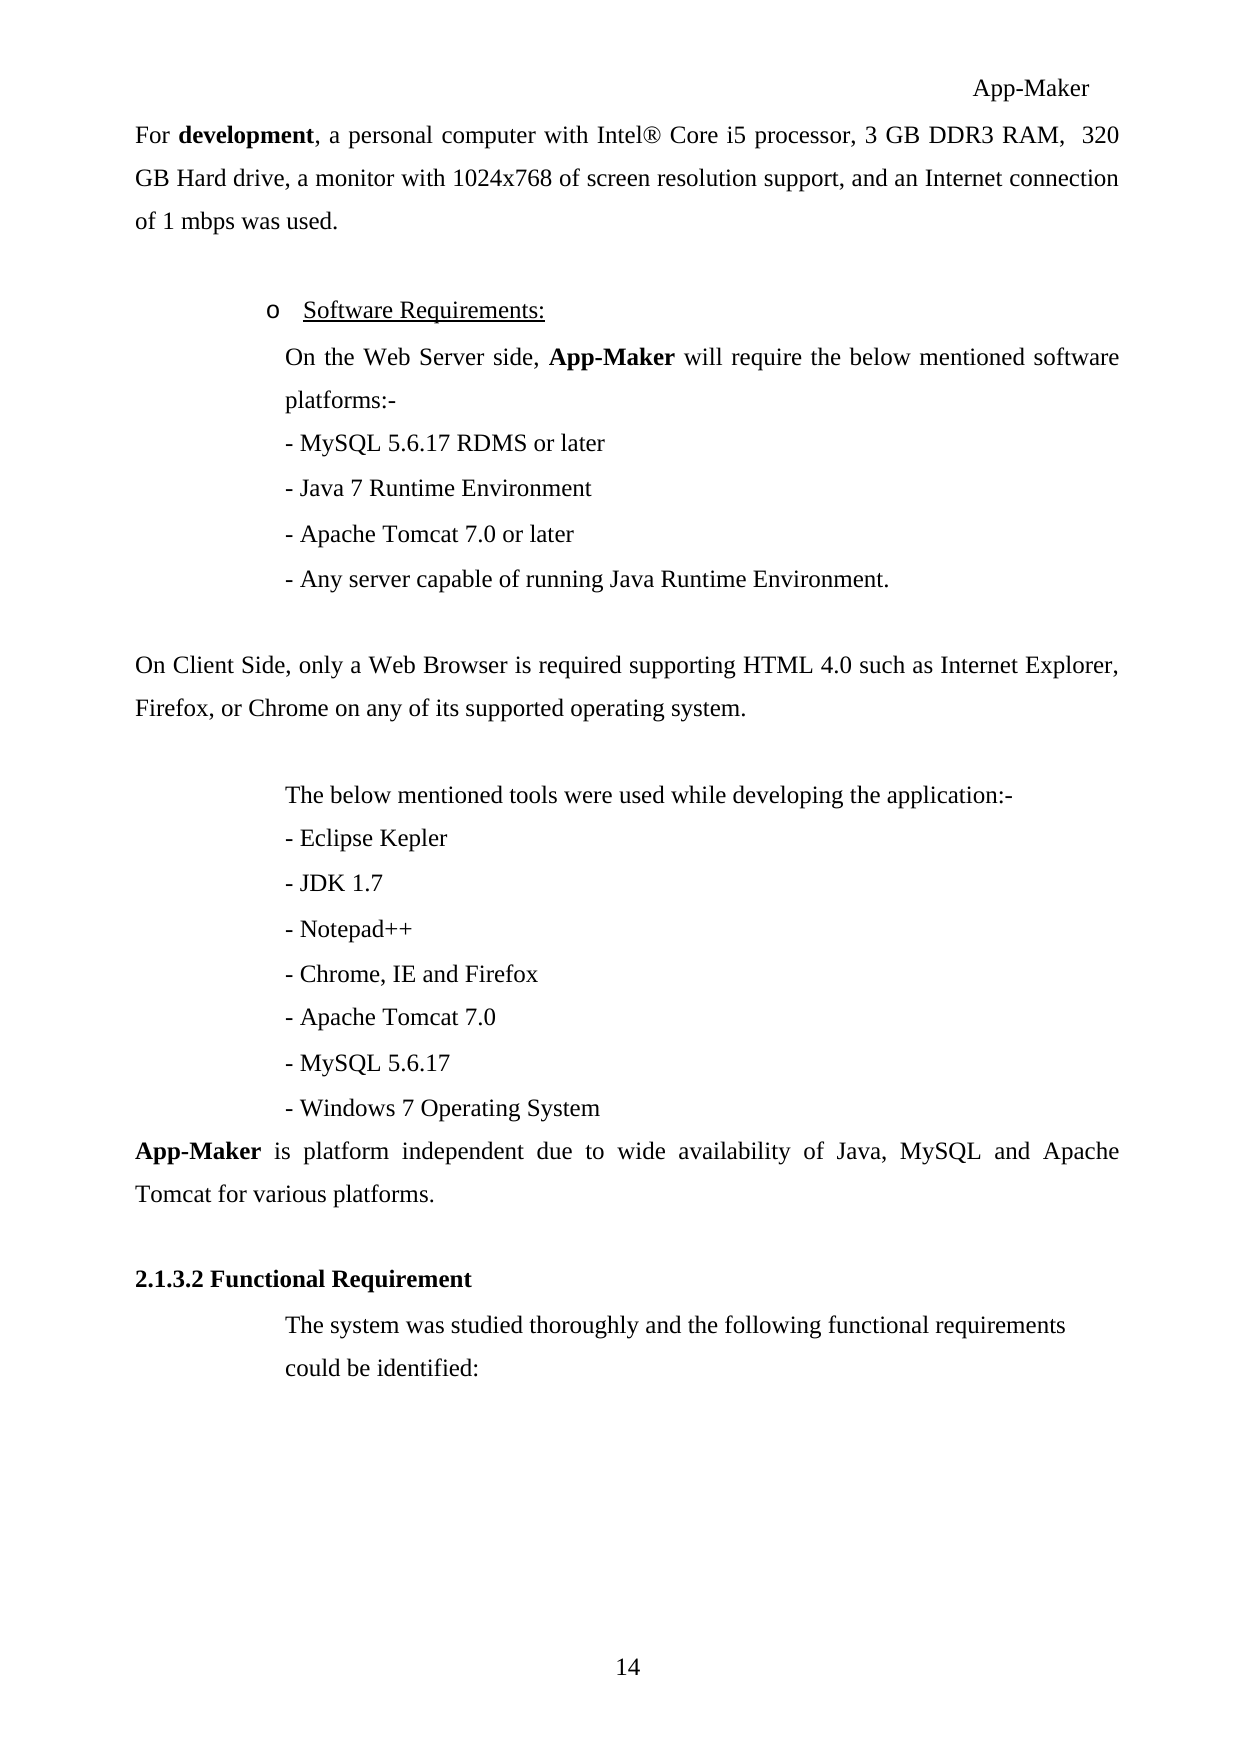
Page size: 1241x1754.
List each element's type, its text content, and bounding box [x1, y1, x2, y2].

text The below mentioned tools were used while developing the application:- [210, 780, 1120, 808]
list Software Requirements: [265, 295, 1120, 326]
text - MySQL 5.6.17 [210, 1048, 1120, 1076]
text - Notepad++ [210, 914, 1120, 942]
text - Apache Tomcat 7.0 [210, 1002, 1120, 1031]
text - JDK 1.7 [210, 868, 1120, 897]
text The system was studied thoroughly and the following functional requirements could be identified: [285, 1310, 1120, 1382]
text - Chrome, IE and Firefox [210, 959, 1120, 988]
text - Apache Tomcat 7.0 or later [210, 519, 1120, 547]
text On the Web Server side, App-Maker will require the below mentioned software platforms:- [285, 342, 1120, 413]
text App-Maker is platform independent due to wide availability of Java, MySQL and Apache Tomcat for various platforms. [135, 1136, 1120, 1208]
text For development, a personal computer with Intel® Core i5 processor, 3 GB DDR3 RAM, 320 GB Hard drive, a monitor with 1024x768 of screen resolution support, and an Internet connection of 1 mbps was used. [135, 120, 1120, 235]
text - Windows 7 Operating System [210, 1093, 1120, 1122]
text - Java 7 Runtime Environment [210, 473, 1120, 502]
text On Client Side, only a Web Browser is required supporting HTML 4.0 such as Internet Explorer, Firefox, or Chrome on any of its supported operating system. [135, 650, 1120, 722]
text 2.1.3.2 Functional Requirement [135, 1264, 1120, 1292]
text - Any server capable of running Java Runtime Environment. [210, 564, 1120, 593]
text - Eclipse Kepler [210, 823, 1120, 852]
text - MySQL 5.6.17 RDMS or later [210, 428, 1120, 457]
